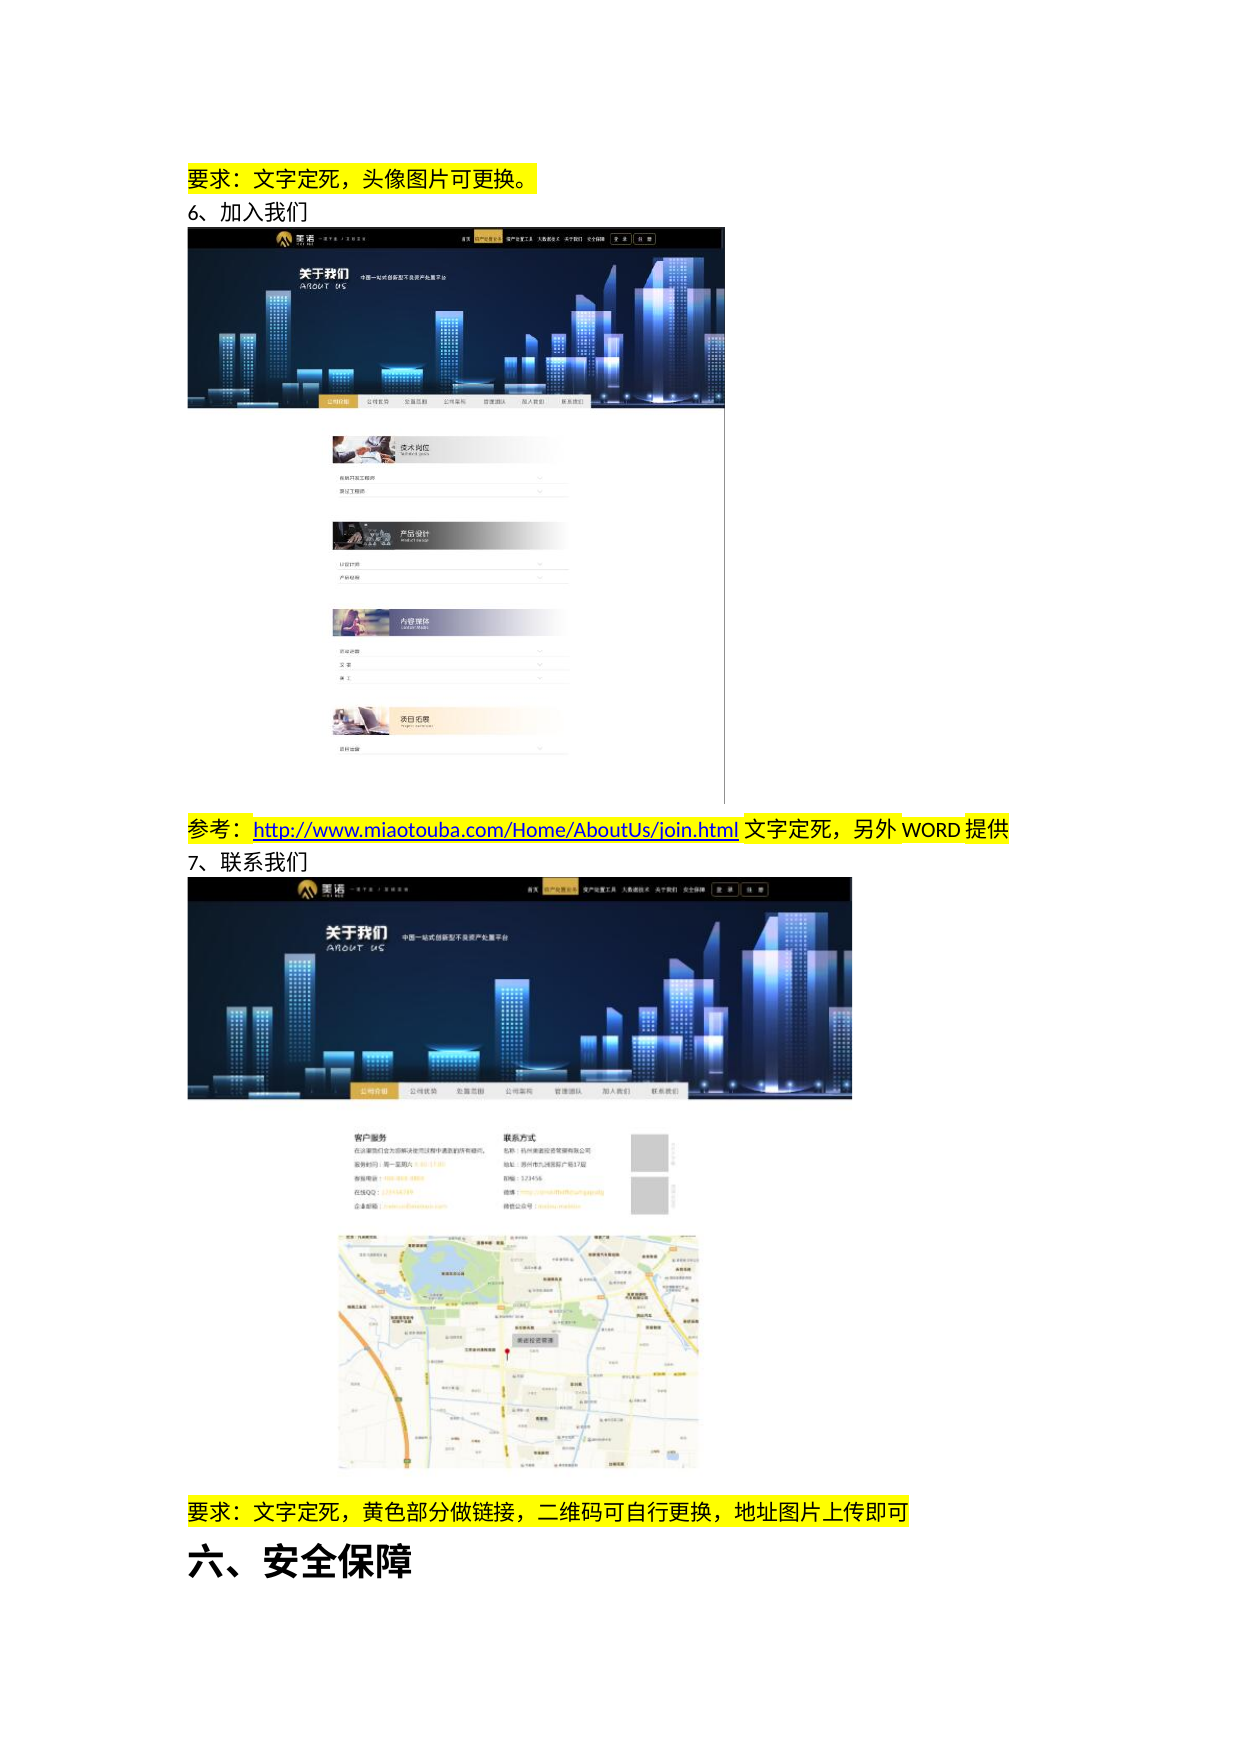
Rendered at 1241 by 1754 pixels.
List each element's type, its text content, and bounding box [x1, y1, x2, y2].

text 参考：http://www.miaotouba.com/Home/AboutUs/join.html 文字定死，另外WORD提供 [187, 812, 1053, 844]
picture [187, 877, 853, 1488]
text 要求：文字定死，头像图片可更换。 [187, 162, 1053, 194]
list 联系我们 [187, 844, 1053, 877]
list 加入我们 [187, 194, 1053, 227]
list 安全保障 [187, 1527, 1053, 1592]
text 要求：文字定死，黄色部分做链接，二维码可自行更换，地址图片上传即可 [187, 1494, 1053, 1527]
picture [187, 227, 725, 804]
